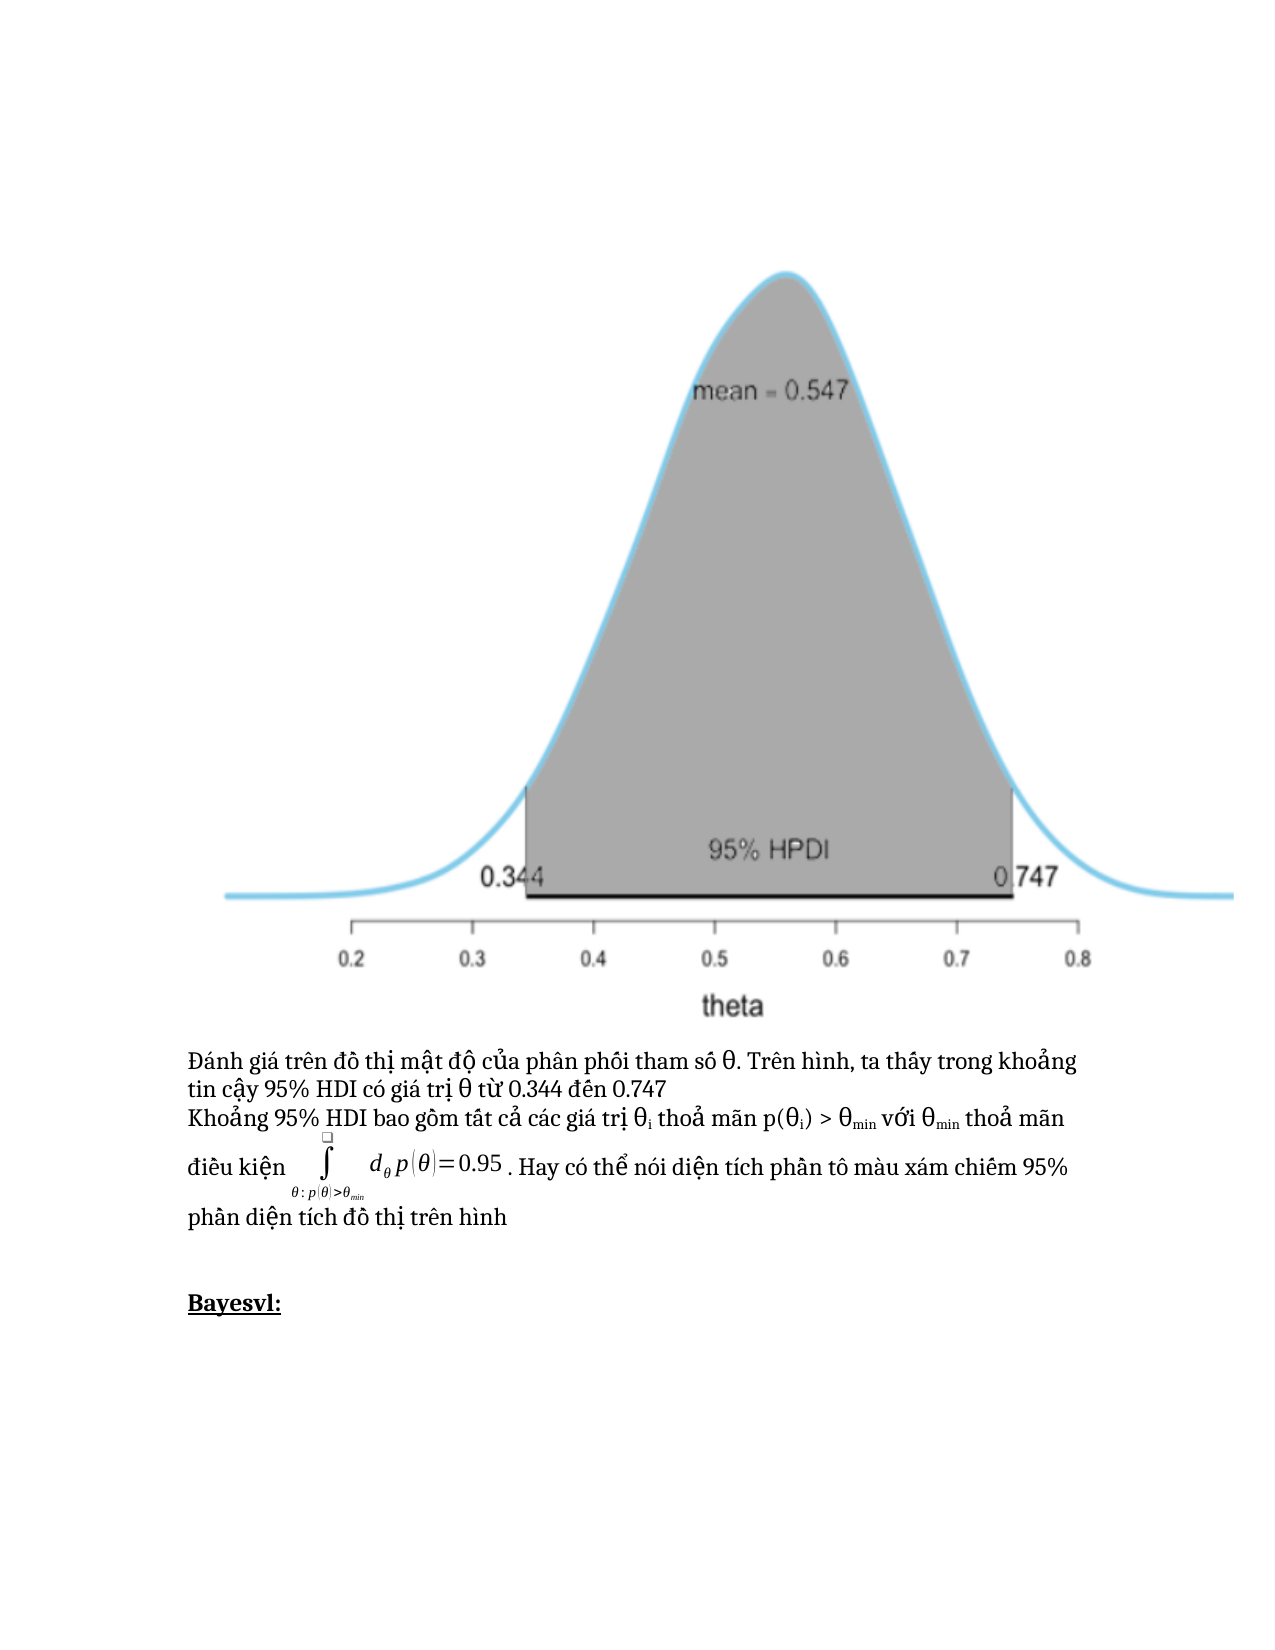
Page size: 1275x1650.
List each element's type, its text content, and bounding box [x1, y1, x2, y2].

text Bayesvl: [187, 1289, 1087, 1317]
text Đánh giá trên đồ thị mật độ của phân phối tham số θ. Trên hình, ta thấy trong khoảng tin cậy 95% HDI có giá trị θ từ 0.344 đến 0.747 [187, 1047, 1087, 1104]
text Khoảng 95% HDI bao gồm tất cả các giá trị θi thoả mãn p(θi) > θmin với θmin thoả mãn điều kiện . Hay có thể nói diện tích phần tô màu xám chiếm 95% phần diện tích đồ thị trên hình [187, 1104, 1087, 1231]
